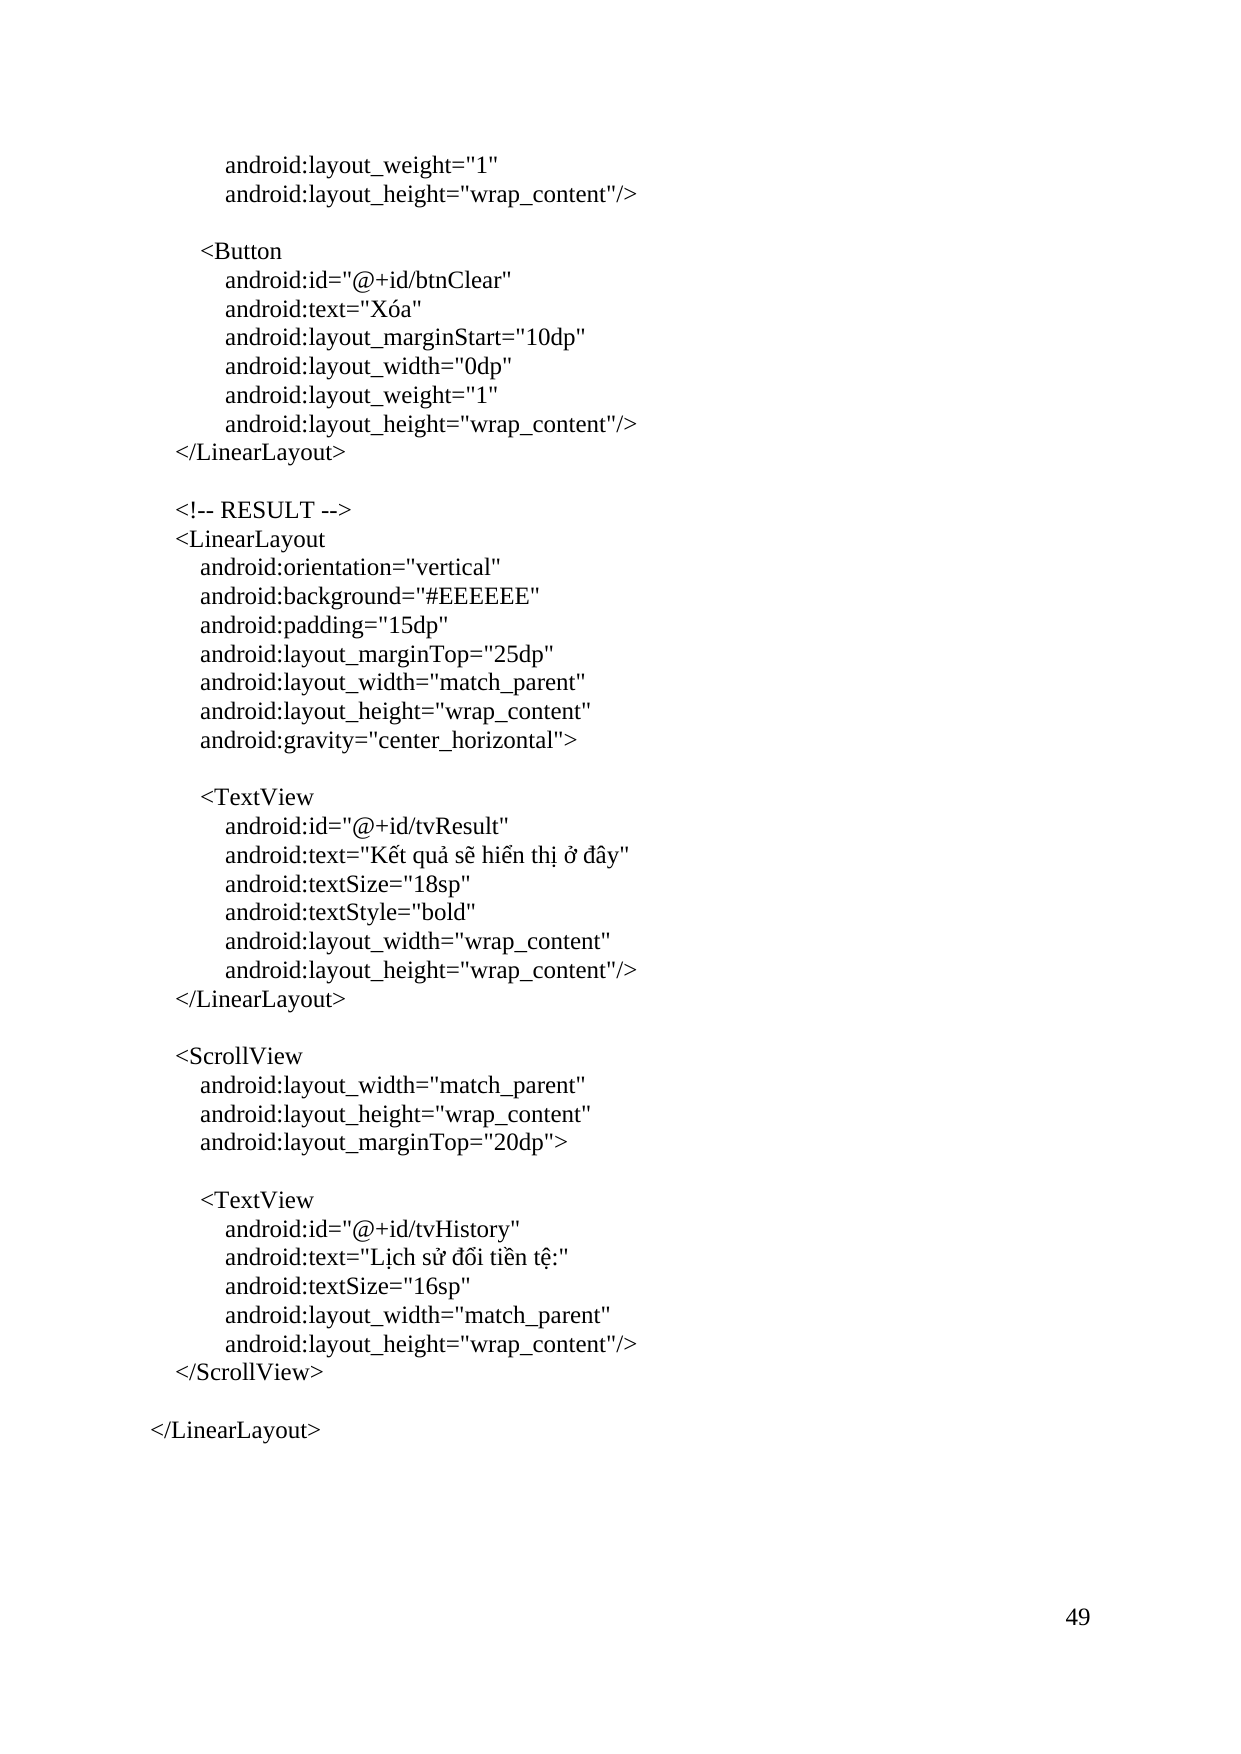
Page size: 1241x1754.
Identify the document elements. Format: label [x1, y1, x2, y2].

text [150, 150, 1090, 1444]
